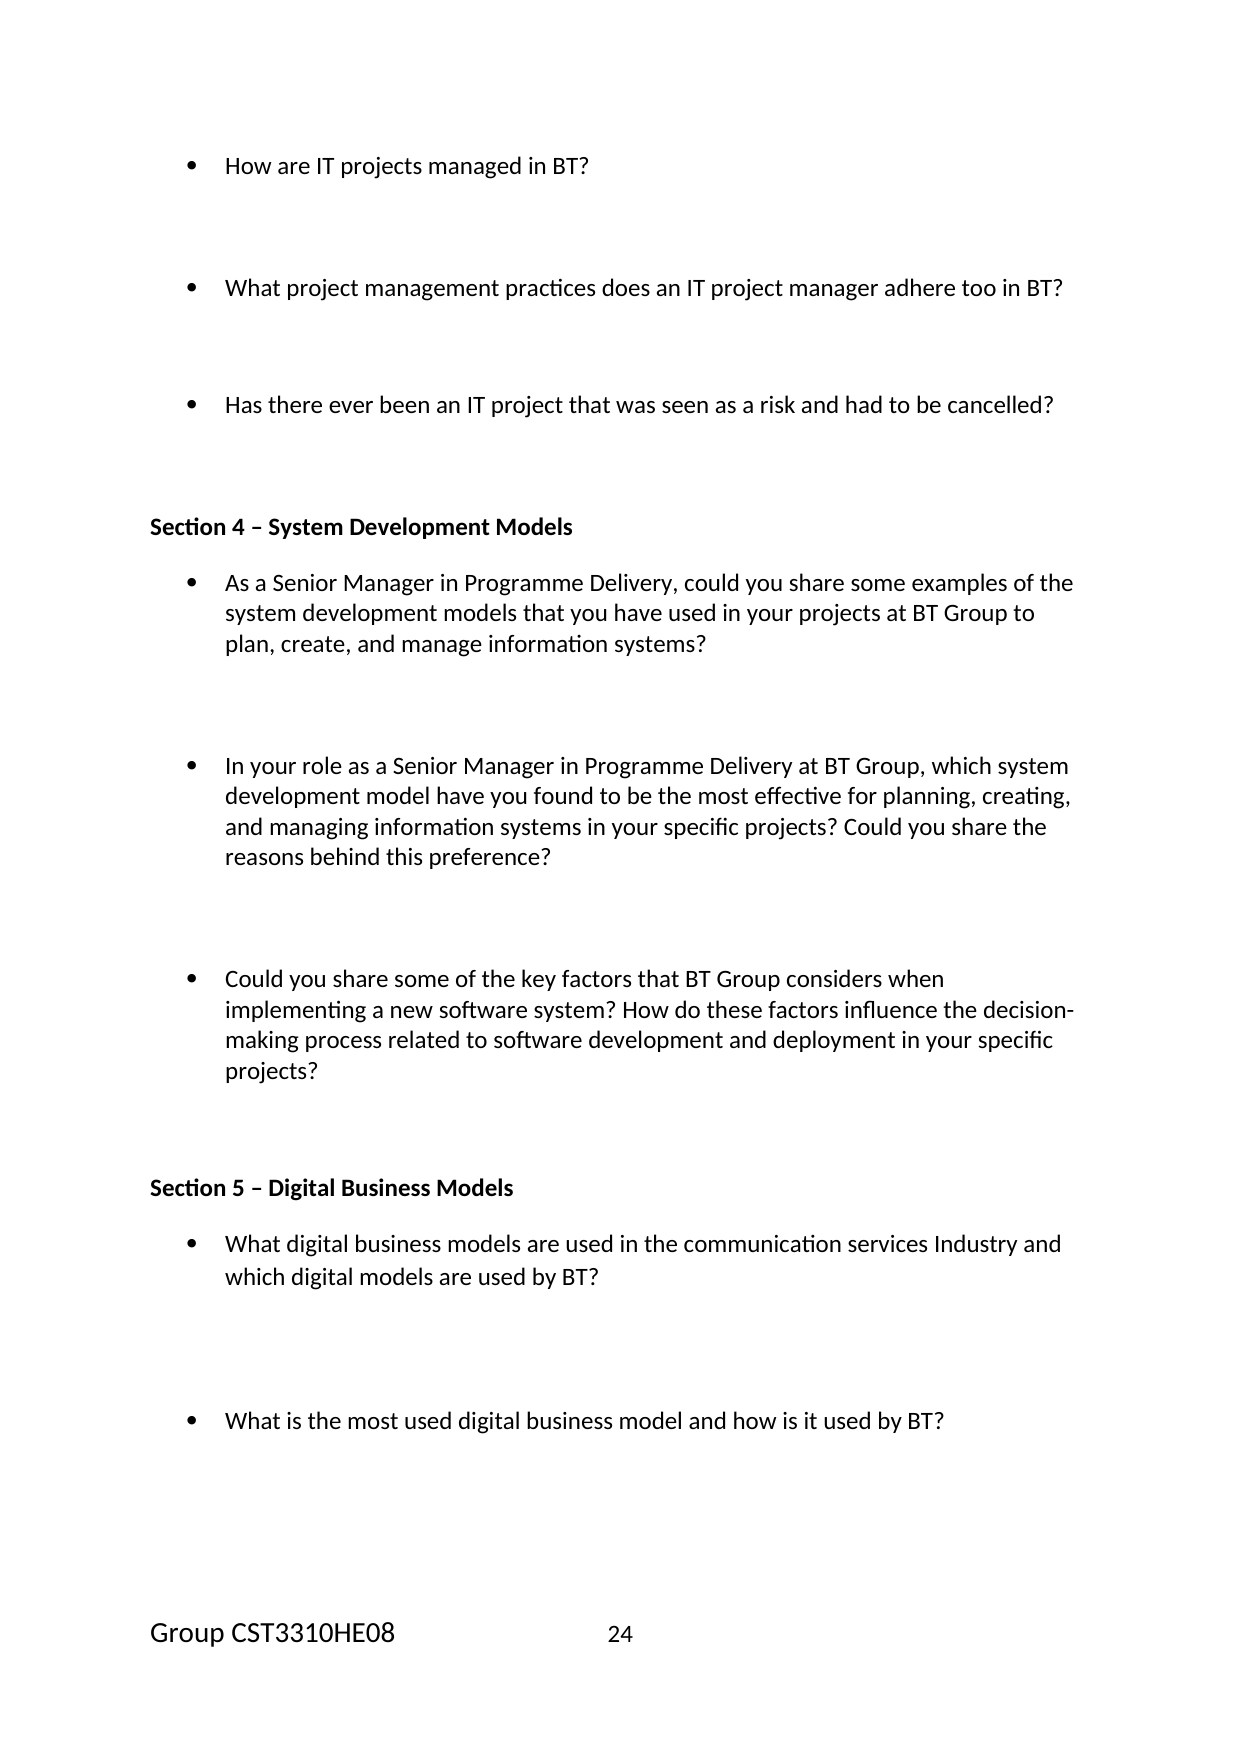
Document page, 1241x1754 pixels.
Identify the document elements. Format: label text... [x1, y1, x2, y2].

list As a Senior Manager in Programme Delivery, could you share some examples of the system development models that you have used in your projects at BT Group to plan, create, and manage information systems? [187, 567, 1090, 658]
list What project management practices does an IT project manager adhere too in BT? [187, 272, 1090, 303]
text Section 4 – System Development Models [150, 511, 1090, 542]
list What is the most used digital business model and how is it used by BT? [187, 1405, 1090, 1436]
list Could you share some of the key factors that BT Group considers when implementing a new software system? How do these factors influence the decision-making process related to software development and deployment in your specific projects? [187, 964, 1090, 1086]
list How are IT projects managed in BT? [187, 150, 1090, 181]
list In your role as a Senior Manager in Programme Delivery at BT Group, which system development model have you found to be the most effective for planning, creating, and managing information systems in your specific projects? Could you share the reasons behind this preference? [187, 750, 1090, 872]
text Section 5 – Digital Business Models [150, 1172, 1090, 1203]
list What digital business models are used in the communication services Industry and which digital models are used by BT? [187, 1228, 1090, 1291]
list Has there ever been an IT project that was seen as a risk and had to be cancelled? [187, 389, 1090, 419]
